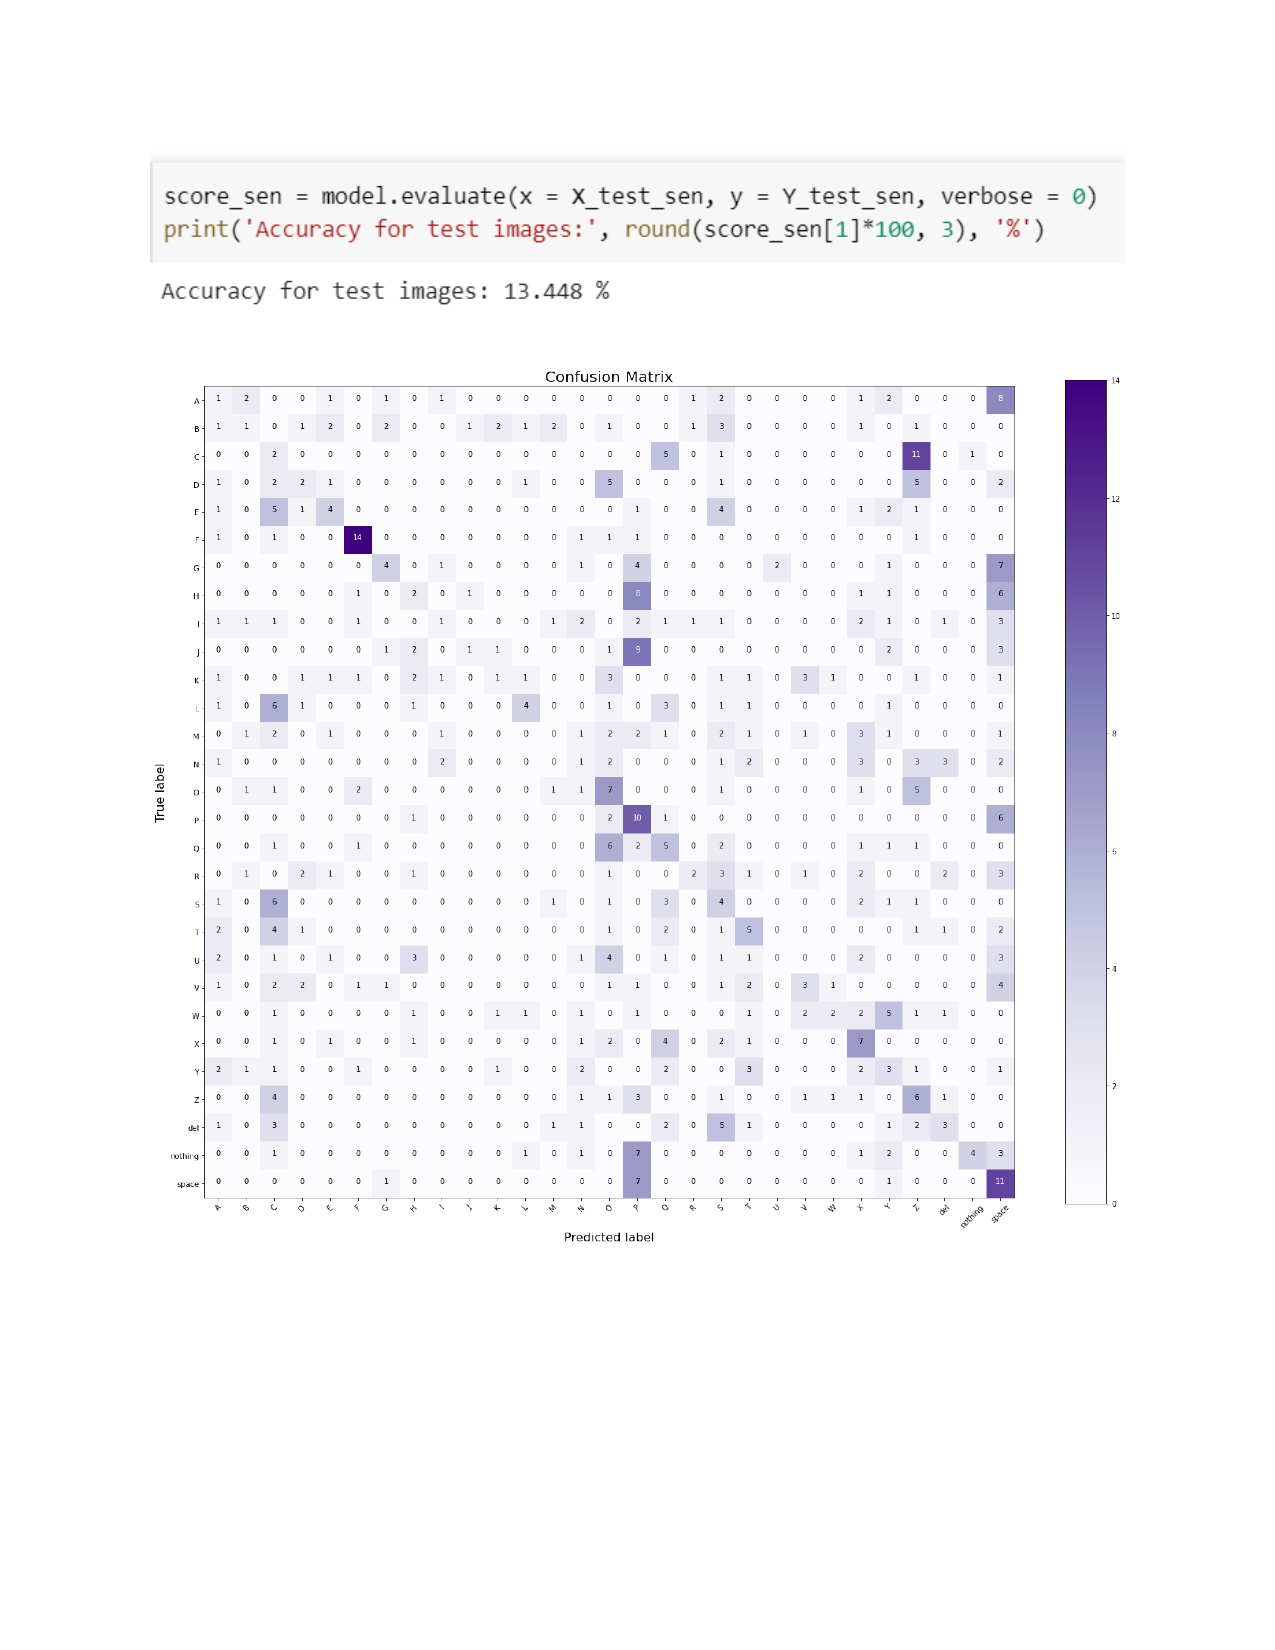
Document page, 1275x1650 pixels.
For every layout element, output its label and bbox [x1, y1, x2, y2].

picture [150, 150, 1125, 321]
picture [150, 366, 1125, 1248]
